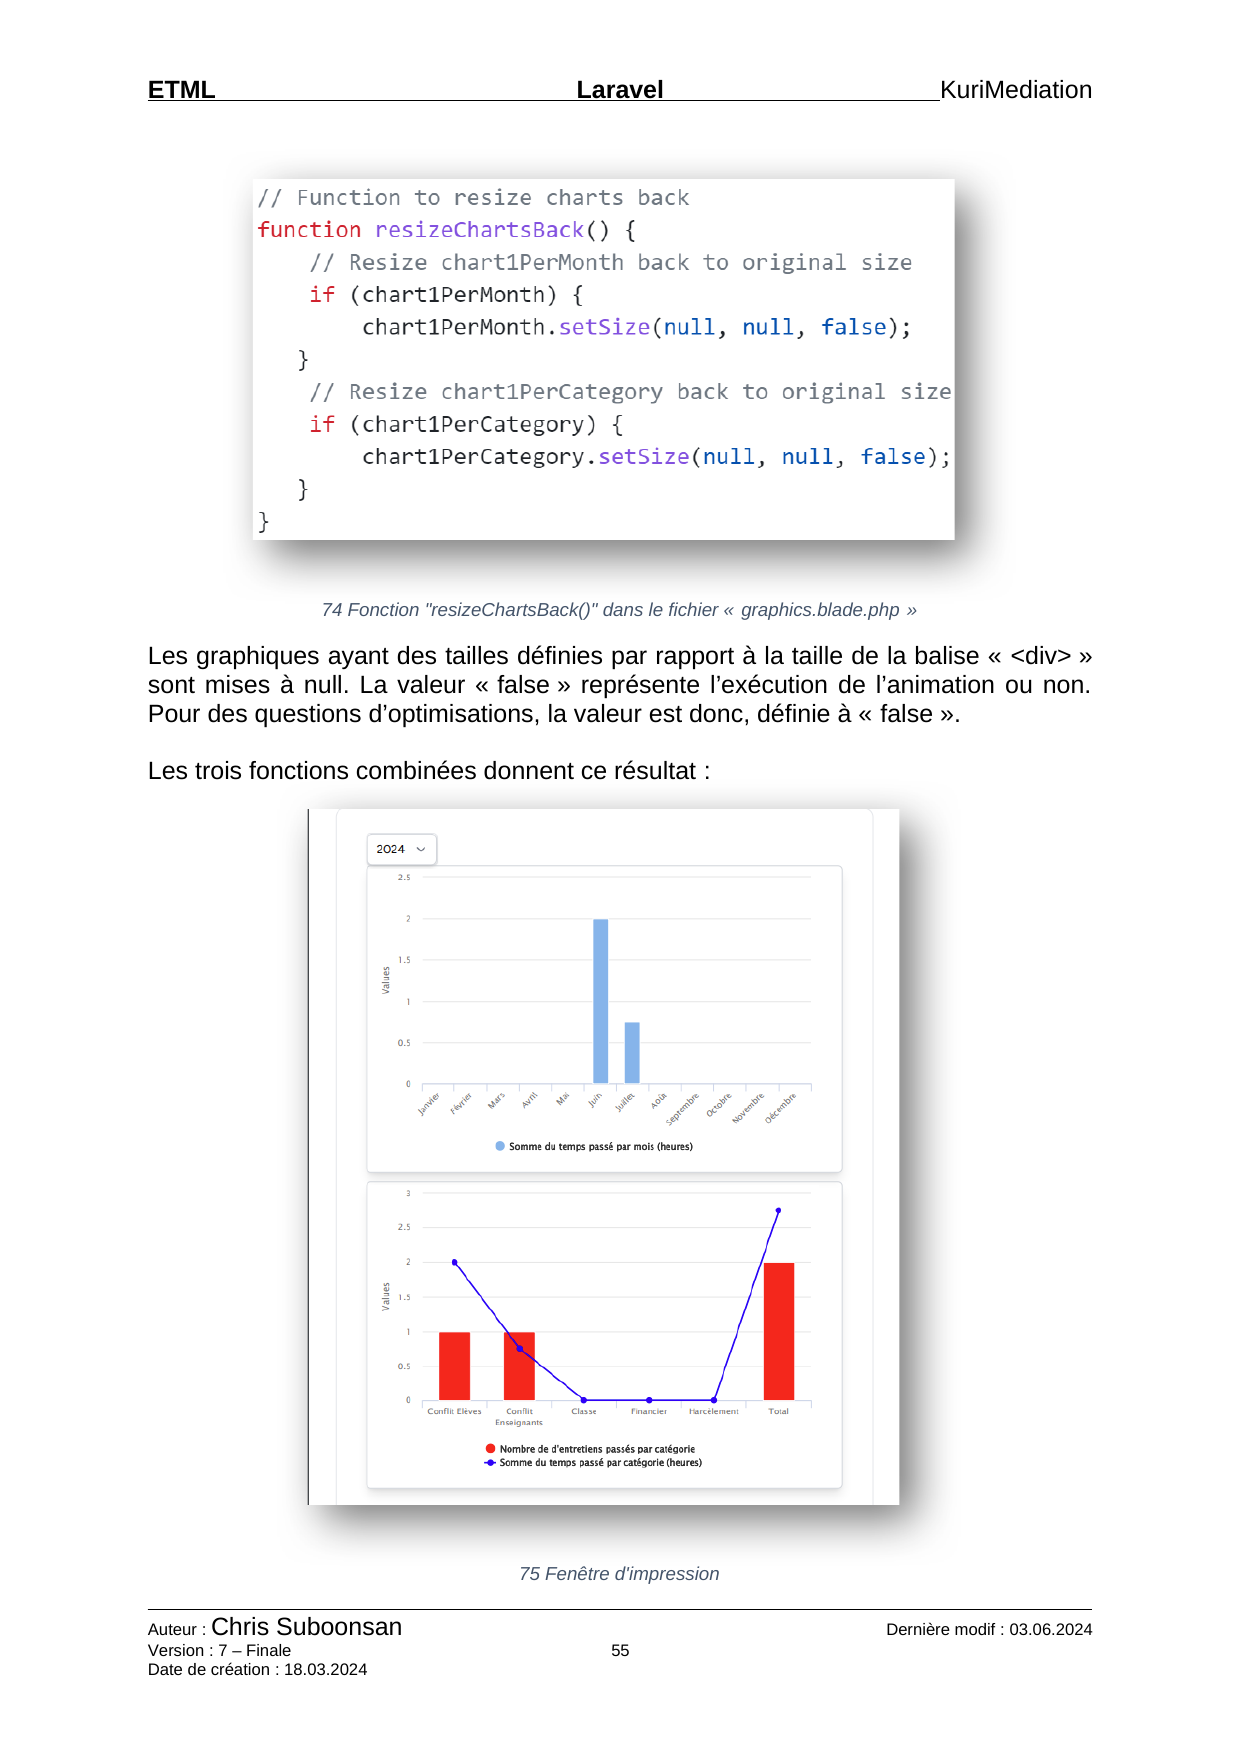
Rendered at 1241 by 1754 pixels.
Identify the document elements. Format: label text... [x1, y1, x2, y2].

text 75 Fenêtre d'impression [148, 1563, 1092, 1585]
text Les graphiques ayant des tailles définies par rapport à la taille de la balise « <div> » sont mises à null. La valeur « false » représente l’exécution de l’animation ou non. Pour des questions d’optimisations, la valeur est donc, définie à « false ». [148, 641, 1092, 727]
text 74 Fonction "resizeChartsBack()" dans le fichier « graphics.blade.php » [148, 599, 1092, 620]
picture [252, 179, 955, 540]
text Les trois fonctions combinées donnent ce résultat : [148, 756, 1092, 785]
picture [307, 809, 900, 1505]
